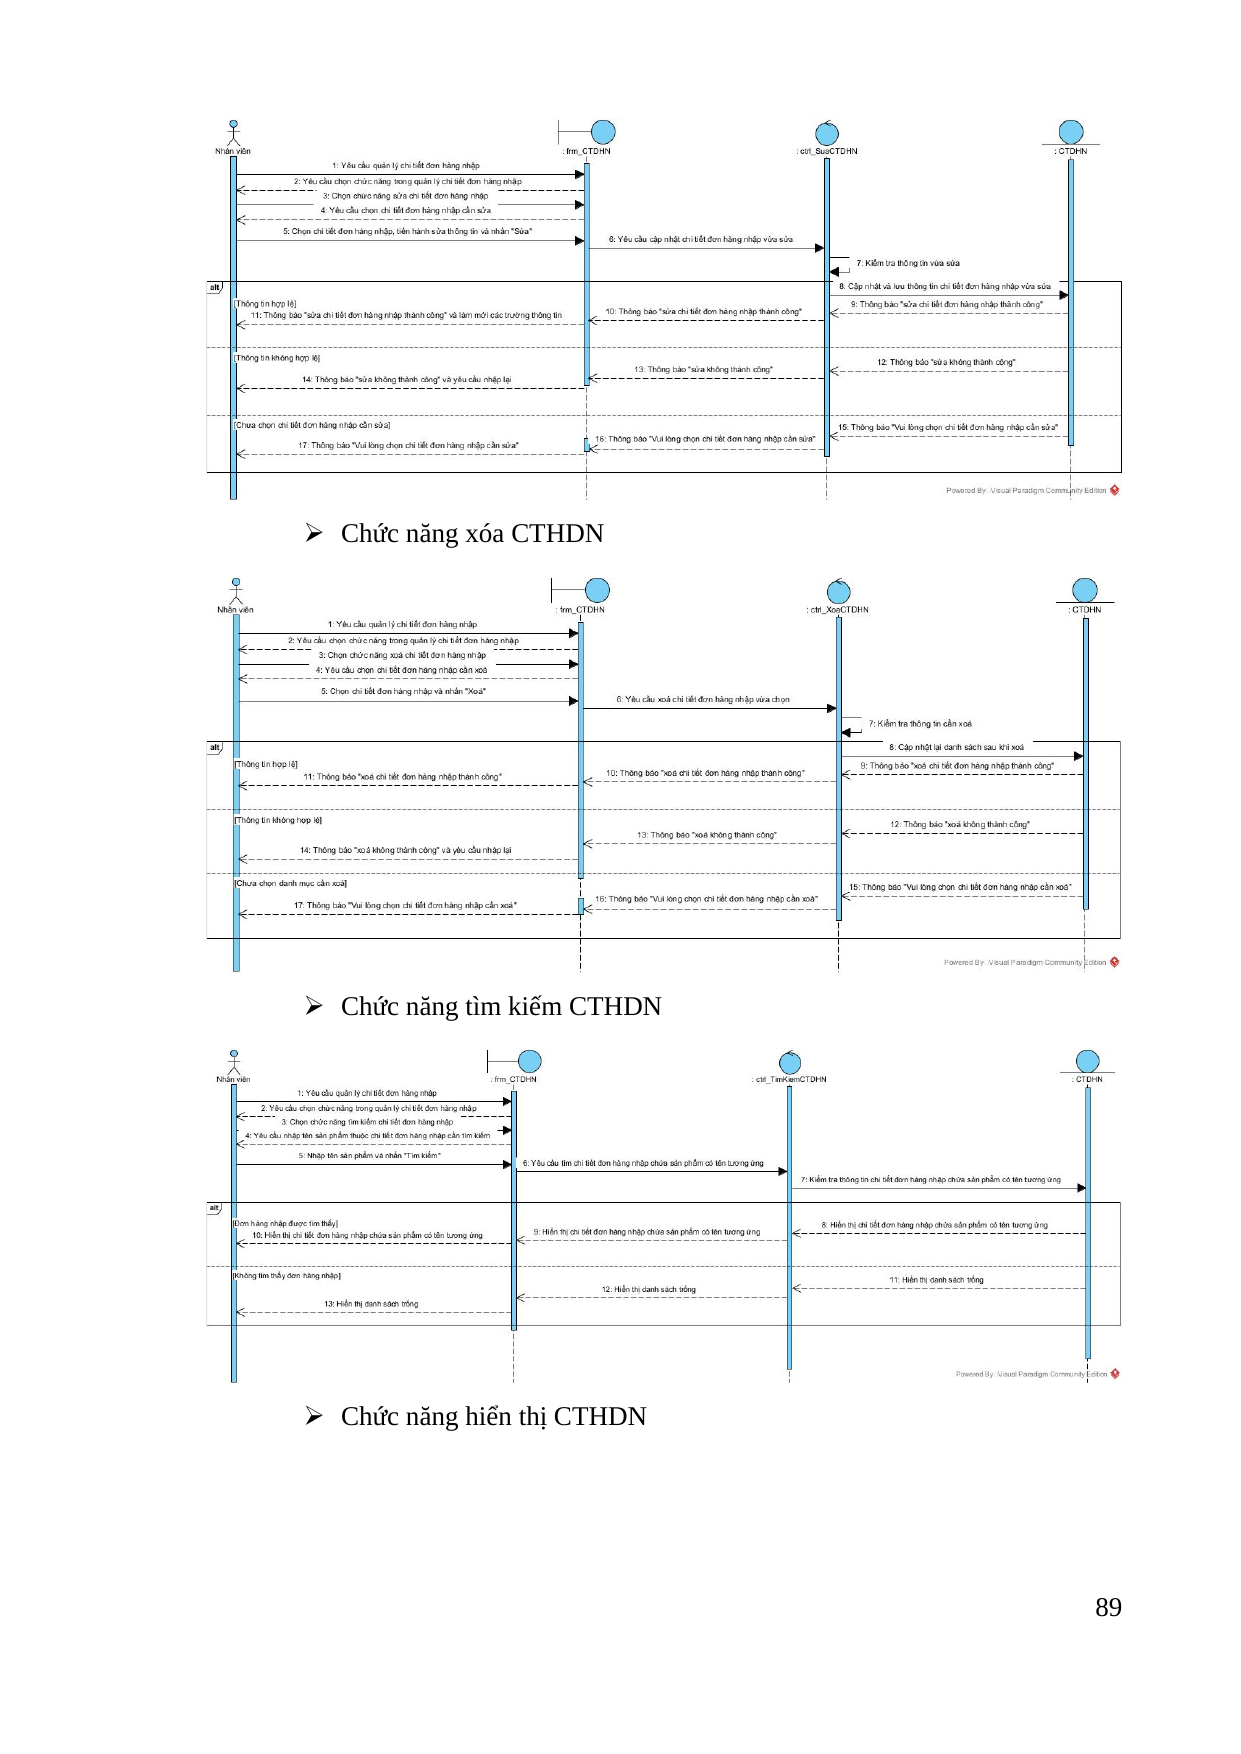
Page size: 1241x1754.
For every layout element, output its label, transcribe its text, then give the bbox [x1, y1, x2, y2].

picture [206, 1048, 1123, 1385]
list Chức năng xóa CTHDN [303, 518, 1122, 549]
picture [206, 577, 1123, 974]
list Chức năng tìm kiếm CTHDN [303, 989, 1122, 1021]
list Chức năng hiển thị CTHDN [303, 1400, 1122, 1432]
picture [206, 118, 1123, 502]
